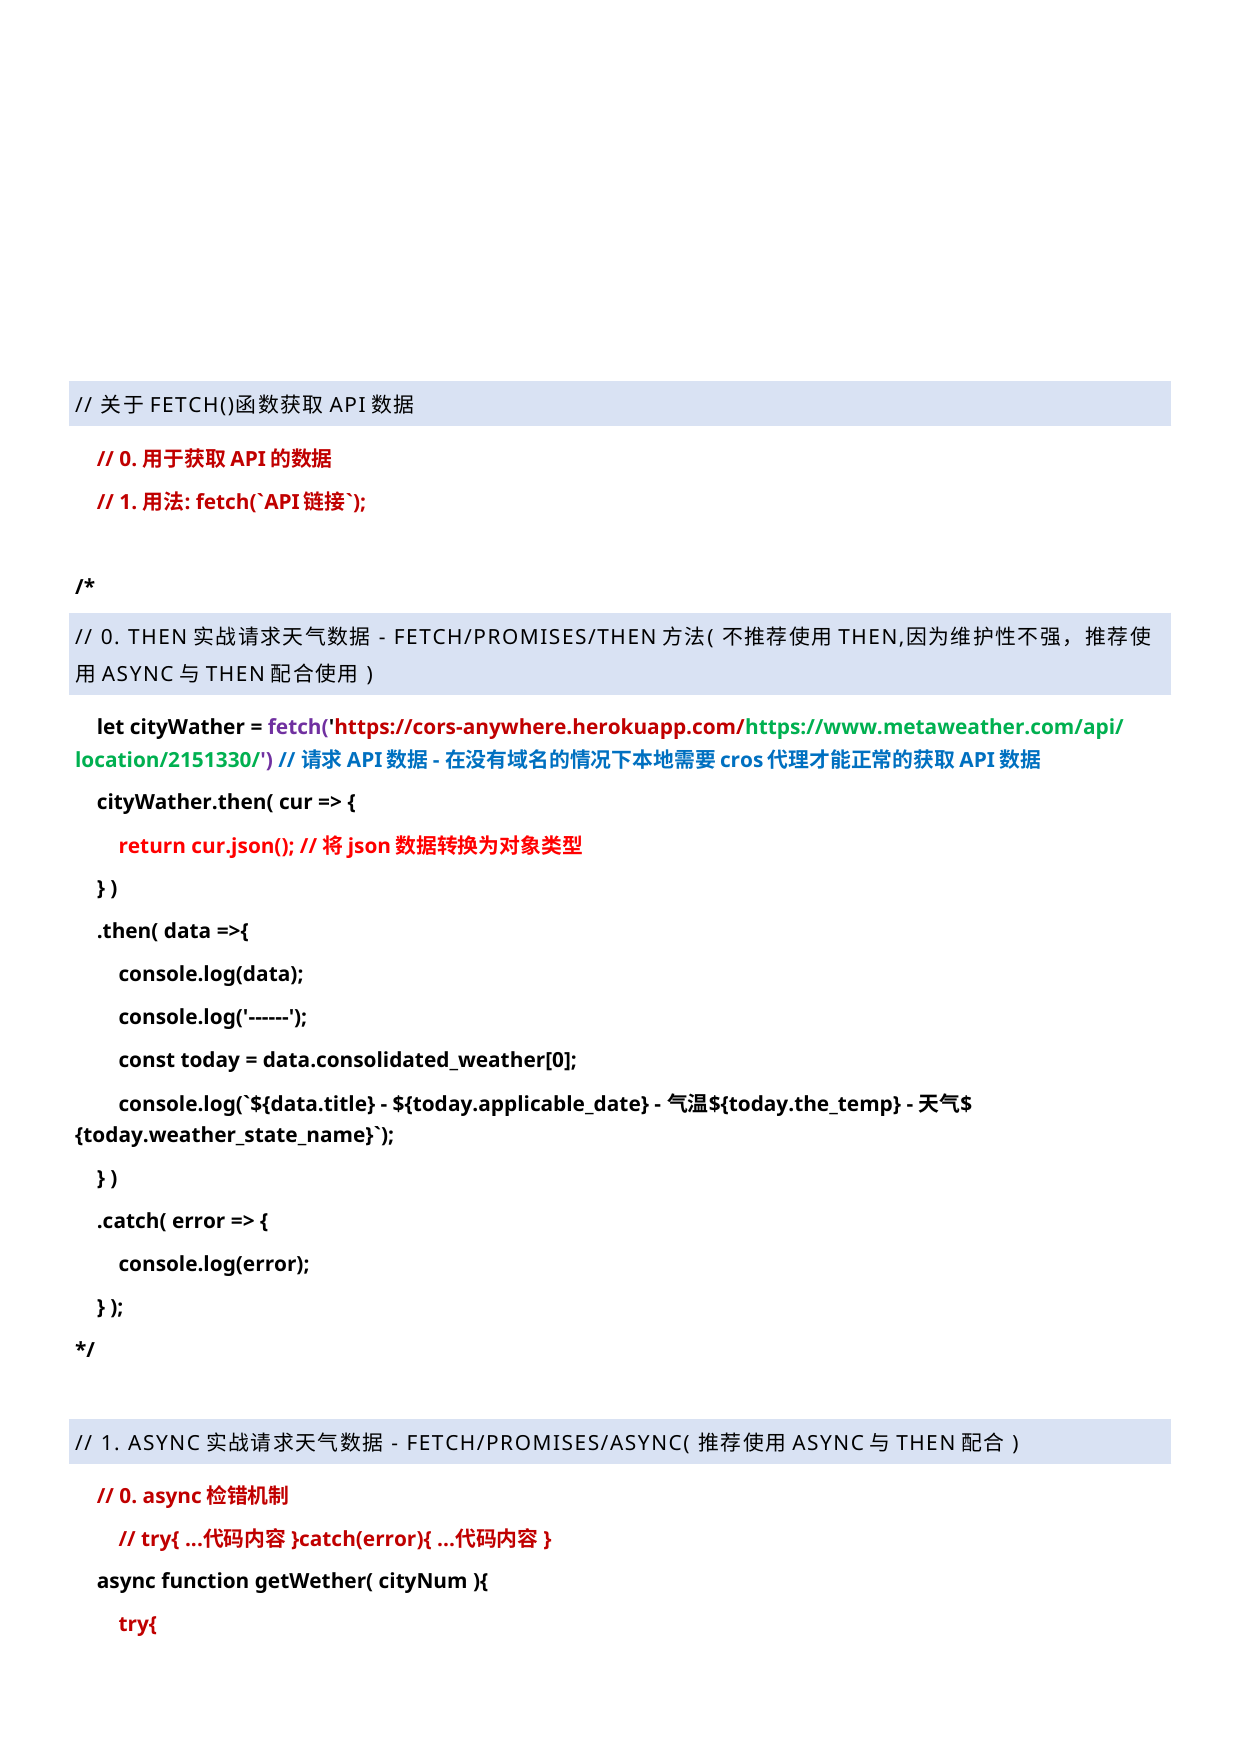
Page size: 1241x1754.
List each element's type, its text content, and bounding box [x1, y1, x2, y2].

text const today = data.consolidated_weather[0]; [75, 1043, 1165, 1075]
text console.log('------'); [75, 1000, 1165, 1032]
text console.log(data); [75, 957, 1165, 989]
text // 0. async检错机制 [75, 1478, 1165, 1511]
text let cityWather = fetch('https://cors-anywhere.herokuapp.com/https://www.metaweather.com/api/location/2151330/') // 请求API数据 - 在没有域名的情况下本地需要cros代理才能正常的获取API数据 [75, 710, 1165, 775]
subtitle // 关于fetch()函数获取API数据 [75, 388, 1165, 420]
text } ) [75, 871, 1165, 904]
text console.log(error); [75, 1247, 1165, 1279]
subtitle // 1. async实战请求天气数据 - Fetch/Promises/async( 推荐使用async与then配合 ) [75, 1425, 1165, 1457]
text try{ [75, 1607, 1165, 1640]
text .then( data =>{ [75, 914, 1165, 947]
text // 1. 用法: fetch(`API链接`); [75, 484, 1165, 516]
text async function getWether( cityNum ){ [75, 1564, 1165, 1597]
text console.log(`${data.title} - ${today.applicable_date} - 气温${today.the_temp} - 天气${today.weather_state_name}`); [75, 1086, 1165, 1151]
text */ [75, 1333, 1165, 1365]
text .catch( error => { [75, 1204, 1165, 1237]
text /* [75, 570, 1165, 602]
subtitle // 0. then实战请求天气数据 - Fetch/Promises/then方法( 不推荐使用then,因为维护性不强，推荐使用async与then配合使用 ) [75, 619, 1165, 689]
text } ) [75, 1161, 1165, 1194]
text return cur.json(); // 将json数据转换为对象类型 [75, 828, 1165, 861]
text } ); [75, 1290, 1165, 1322]
text // 0. 用于获取API的数据 [75, 441, 1165, 473]
text // try{ ...代码内容 }catch(error){ ...代码内容 } [75, 1521, 1165, 1554]
text cityWather.then( cur => { [75, 785, 1165, 818]
